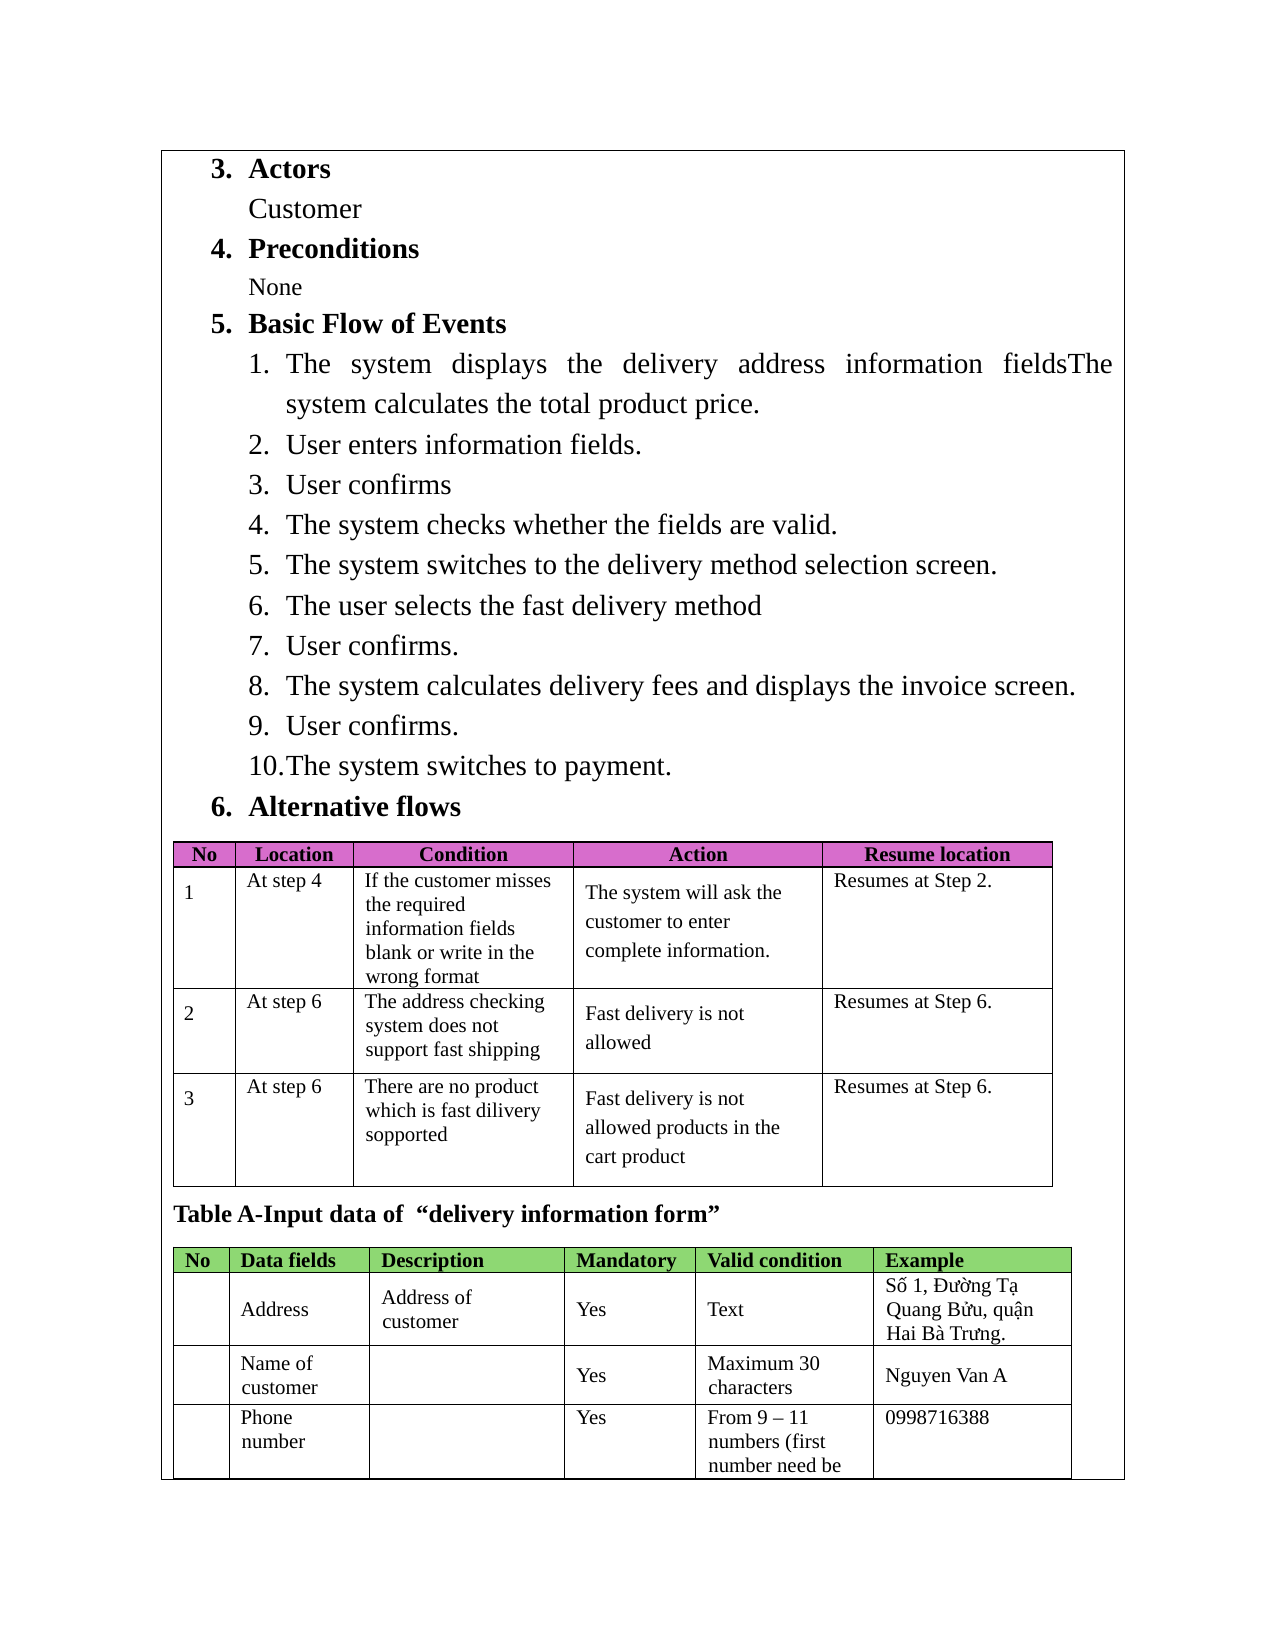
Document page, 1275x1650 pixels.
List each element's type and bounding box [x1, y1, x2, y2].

table_header [162, 151, 1124, 1478]
